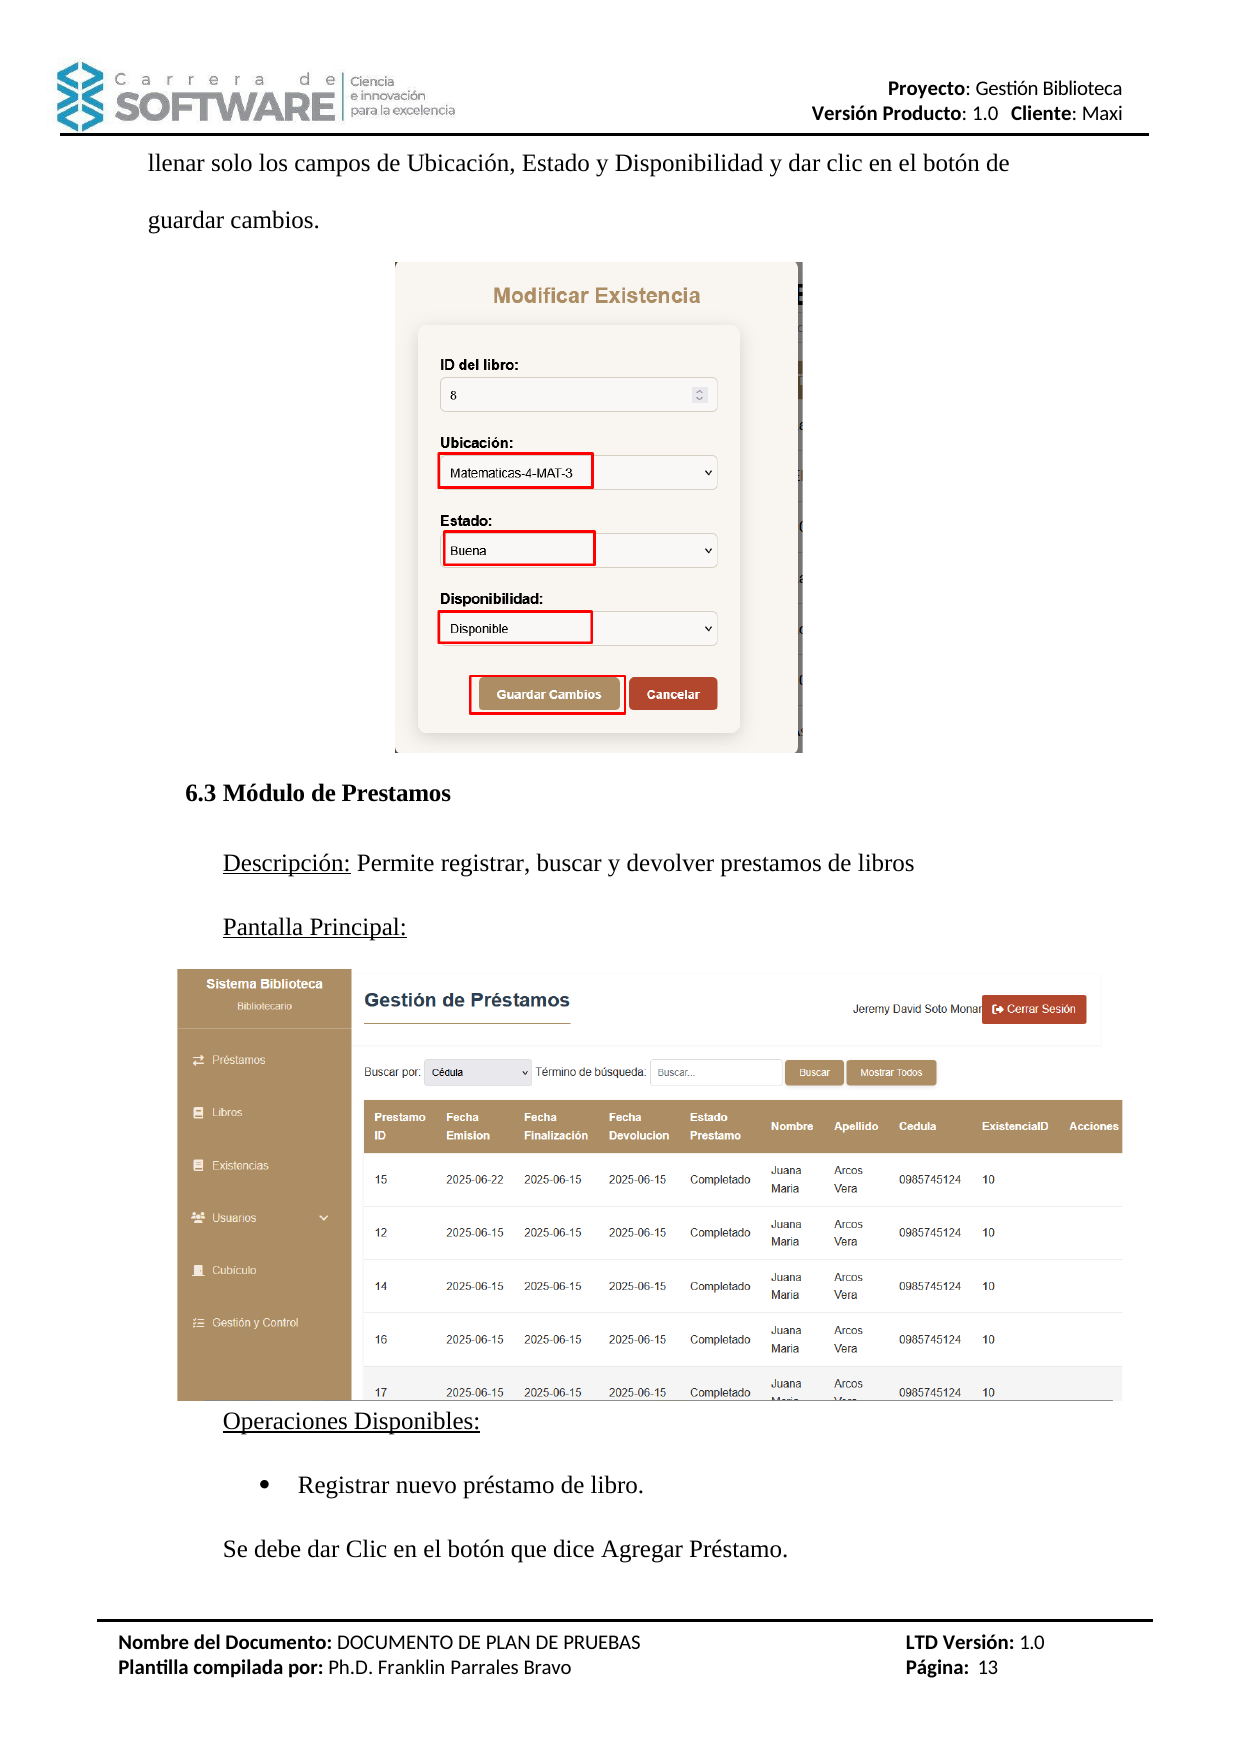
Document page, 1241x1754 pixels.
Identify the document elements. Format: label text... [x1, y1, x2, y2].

list Descripción: Permite registrar, buscar y devolver prestamos de libros [148, 848, 1050, 877]
list Pantalla Principal: [148, 912, 1050, 940]
subtitle Módulo de Prestamos [185, 778, 1092, 807]
picture [395, 262, 803, 753]
list Se debe dar Clic en el botón que dice Agregar Préstamo. [148, 1534, 1092, 1563]
list Operaciones Disponibles: [148, 1406, 1050, 1435]
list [148, 148, 1092, 234]
list Registrar nuevo préstamo de libro. [260, 1470, 1050, 1499]
picture [46, 57, 456, 136]
picture [177, 969, 1123, 1401]
